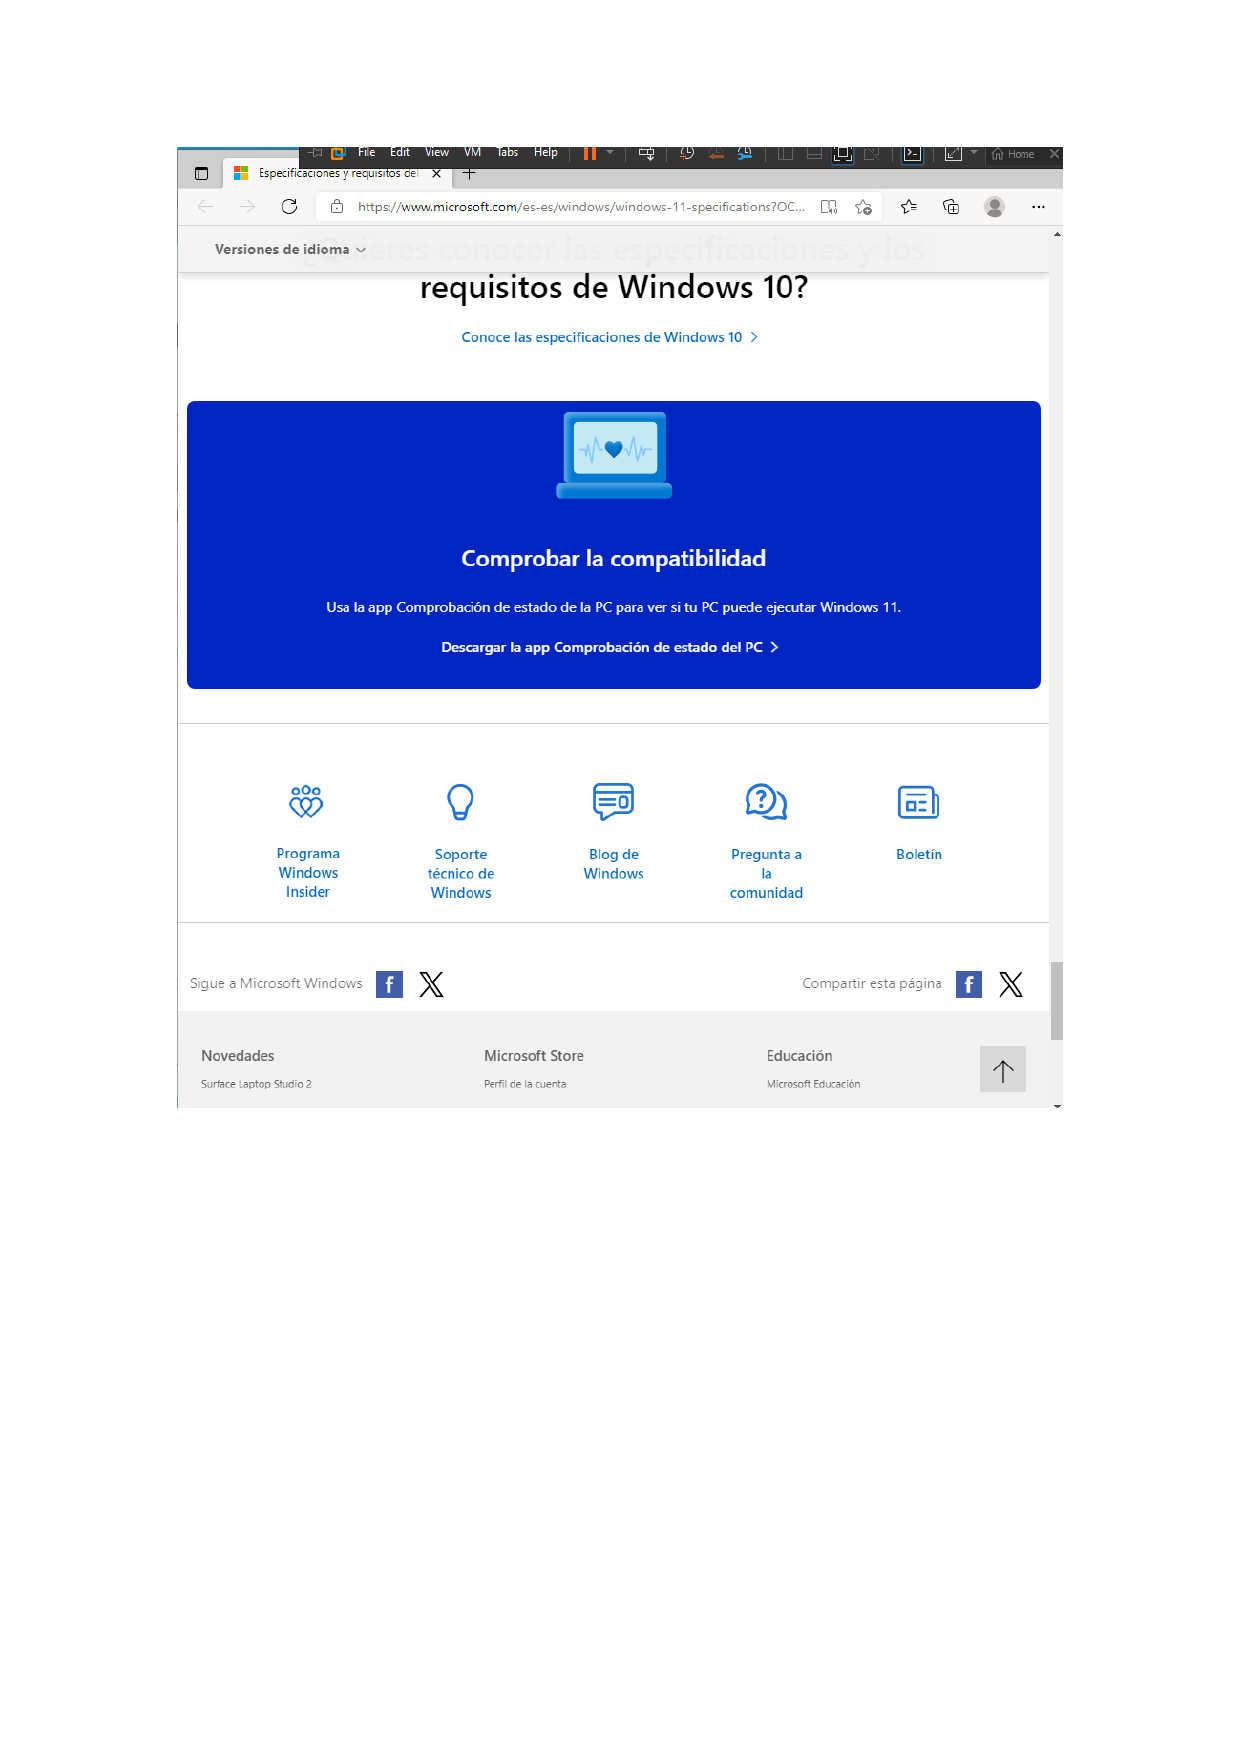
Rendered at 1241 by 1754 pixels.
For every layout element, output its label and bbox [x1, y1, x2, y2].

picture [177, 147, 1063, 1108]
